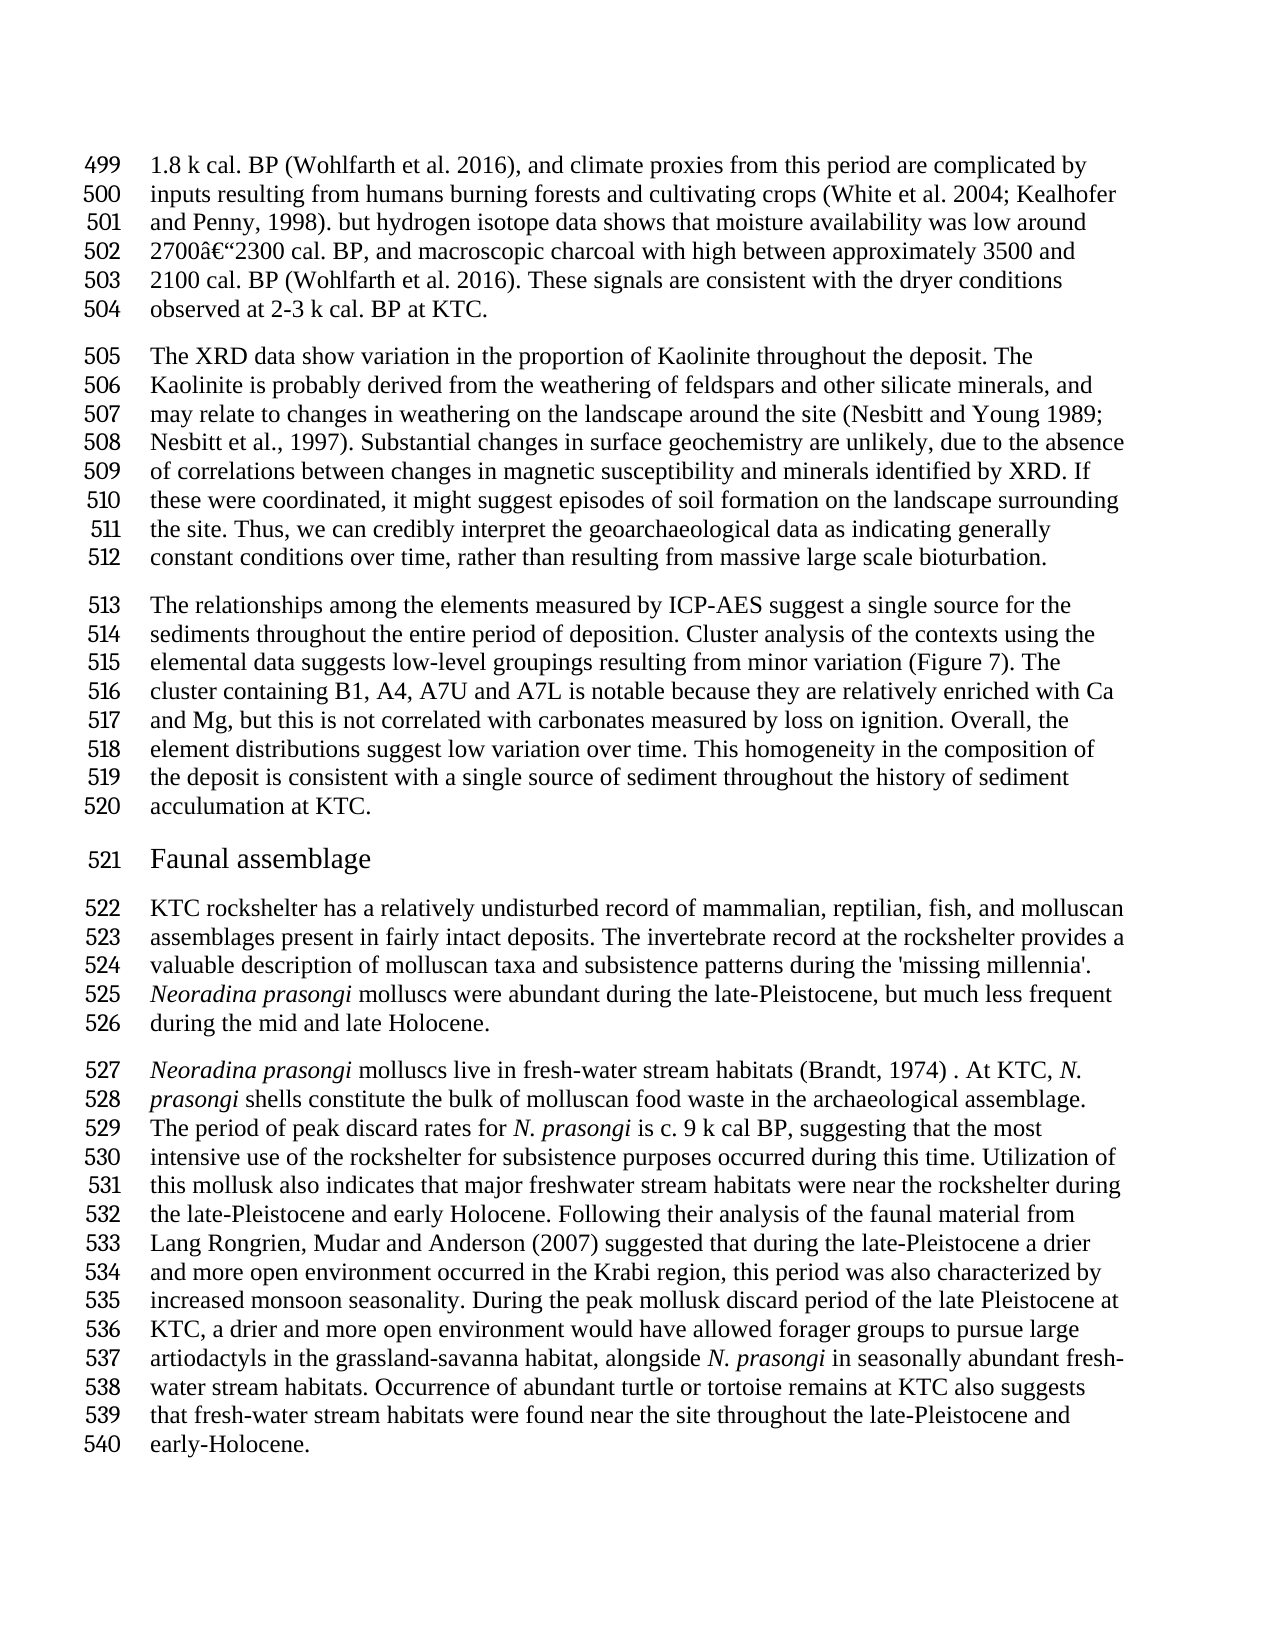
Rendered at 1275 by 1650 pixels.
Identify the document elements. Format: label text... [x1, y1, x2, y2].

text The relationships among the elements measured by ICP-AES suggest a single source for the sediments throughout the entire period of deposition. Cluster analysis of the contexts using the elemental data suggests low-level groupings resulting from minor variation (Figure 7). The cluster containing B1, A4, A7U and A7L is notable because they are relatively enriched with Ca and Mg, but this is not correlated with carbonates measured by loss on ignition. Overall, the element distributions suggest low variation over time. This homogeneity in the composition of the deposit is consistent with a single source of sediment throughout the history of sediment acculumation at KTC. [150, 590, 1125, 820]
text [150, 150, 1125, 322]
text KTC rockshelter has a relatively undisturbed record of mammalian, reptilian, fish, and molluscan assemblages present in fairly intact deposits. The invertebrate record at the rockshelter provides a valuable description of molluscan taxa and subsistence patterns during the 'missing millennia'. Neoradina prasongi molluscs were abundant during the late-Pleistocene, but much less frequent during the mid and late Holocene. [150, 893, 1125, 1037]
subtitle Faunal assemblage [150, 841, 1125, 874]
text Neoradina prasongi molluscs live in fresh-water stream habitats (Brandt, 1974) . At KTC, N. prasongi shells constitute the bulk of molluscan food waste in the archaeological assemblage. The period of peak discard rates for N. prasongi is c. 9 k cal BP, suggesting that the most intensive use of the rockshelter for subsistence purposes occurred during this time. Utilization of this mollusk also indicates that major freshwater stream habitats were near the rockshelter during the late-Pleistocene and early Holocene. Following their analysis of the faunal material from Lang Rongrien, Mudar and Anderson (2007) suggested that during the late-Pleistocene a drier and more open environment occurred in the Krabi region, this period was also characterized by increased monsoon seasonality. During the peak mollusk discard period of the late Pleistocene at KTC, a drier and more open environment would have allowed forager groups to pursue large artiodactyls in the grassland-savanna habitat, alongside N. prasongi in seasonally abundant fresh-water stream habitats. Occurrence of abundant turtle or tortoise remains at KTC also suggests that fresh-water stream habitats were found near the site throughout the late-Pleistocene and early-Holocene. [150, 1056, 1125, 1458]
text The XRD data show variation in the proportion of Kaolinite throughout the deposit. The Kaolinite is probably derived from the weathering of feldspars and other silicate minerals, and may relate to changes in weathering on the landscape around the site (Nesbitt and Young 1989; Nesbitt et al., 1997). Substantial changes in surface geochemistry are unlikely, due to the absence of correlations between changes in magnetic susceptibility and minerals identified by XRD. If these were coordinated, it might suggest episodes of soil formation on the landscape surrounding the site. Thus, we can credibly interpret the geoarchaeological data as indicating generally constant conditions over time, rather than resulting from massive large scale bioturbation. [150, 341, 1125, 571]
